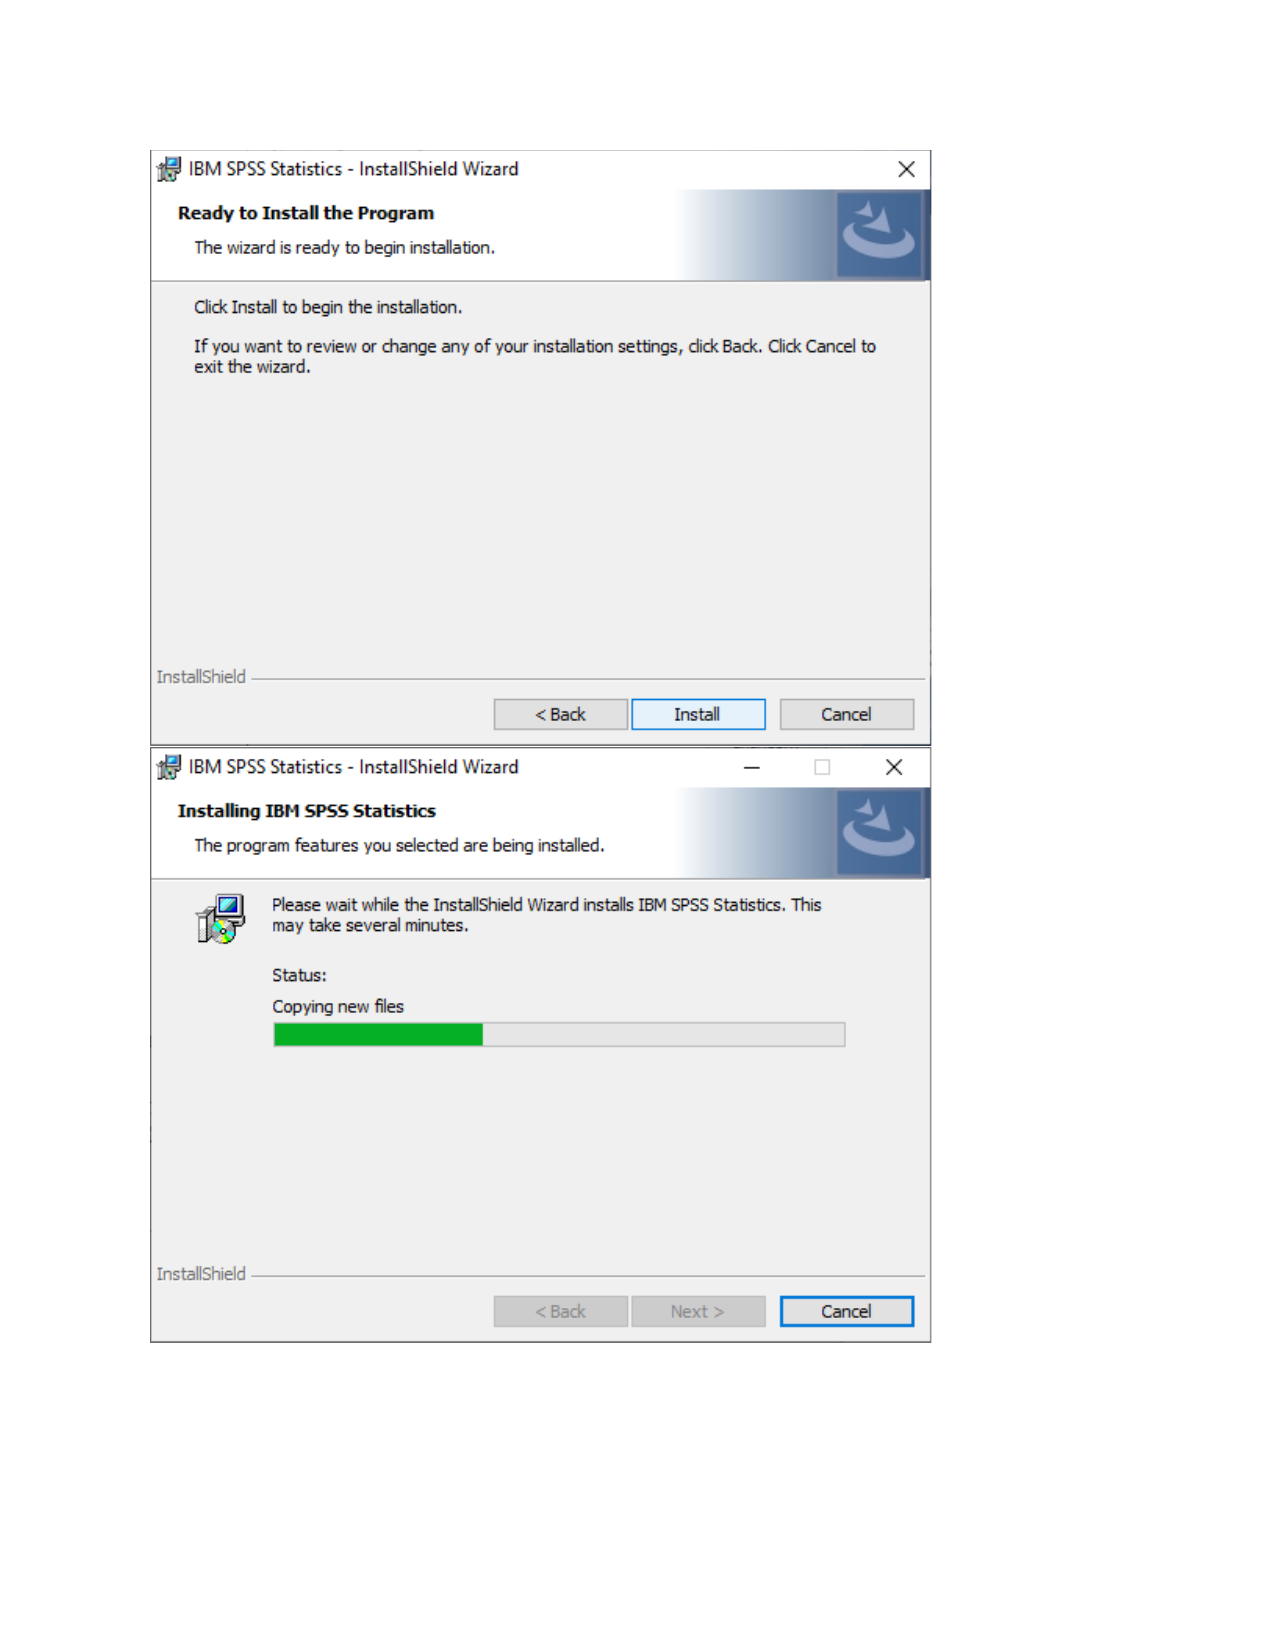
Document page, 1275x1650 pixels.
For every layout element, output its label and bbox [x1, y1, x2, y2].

picture [150, 747, 932, 1343]
picture [150, 150, 932, 746]
